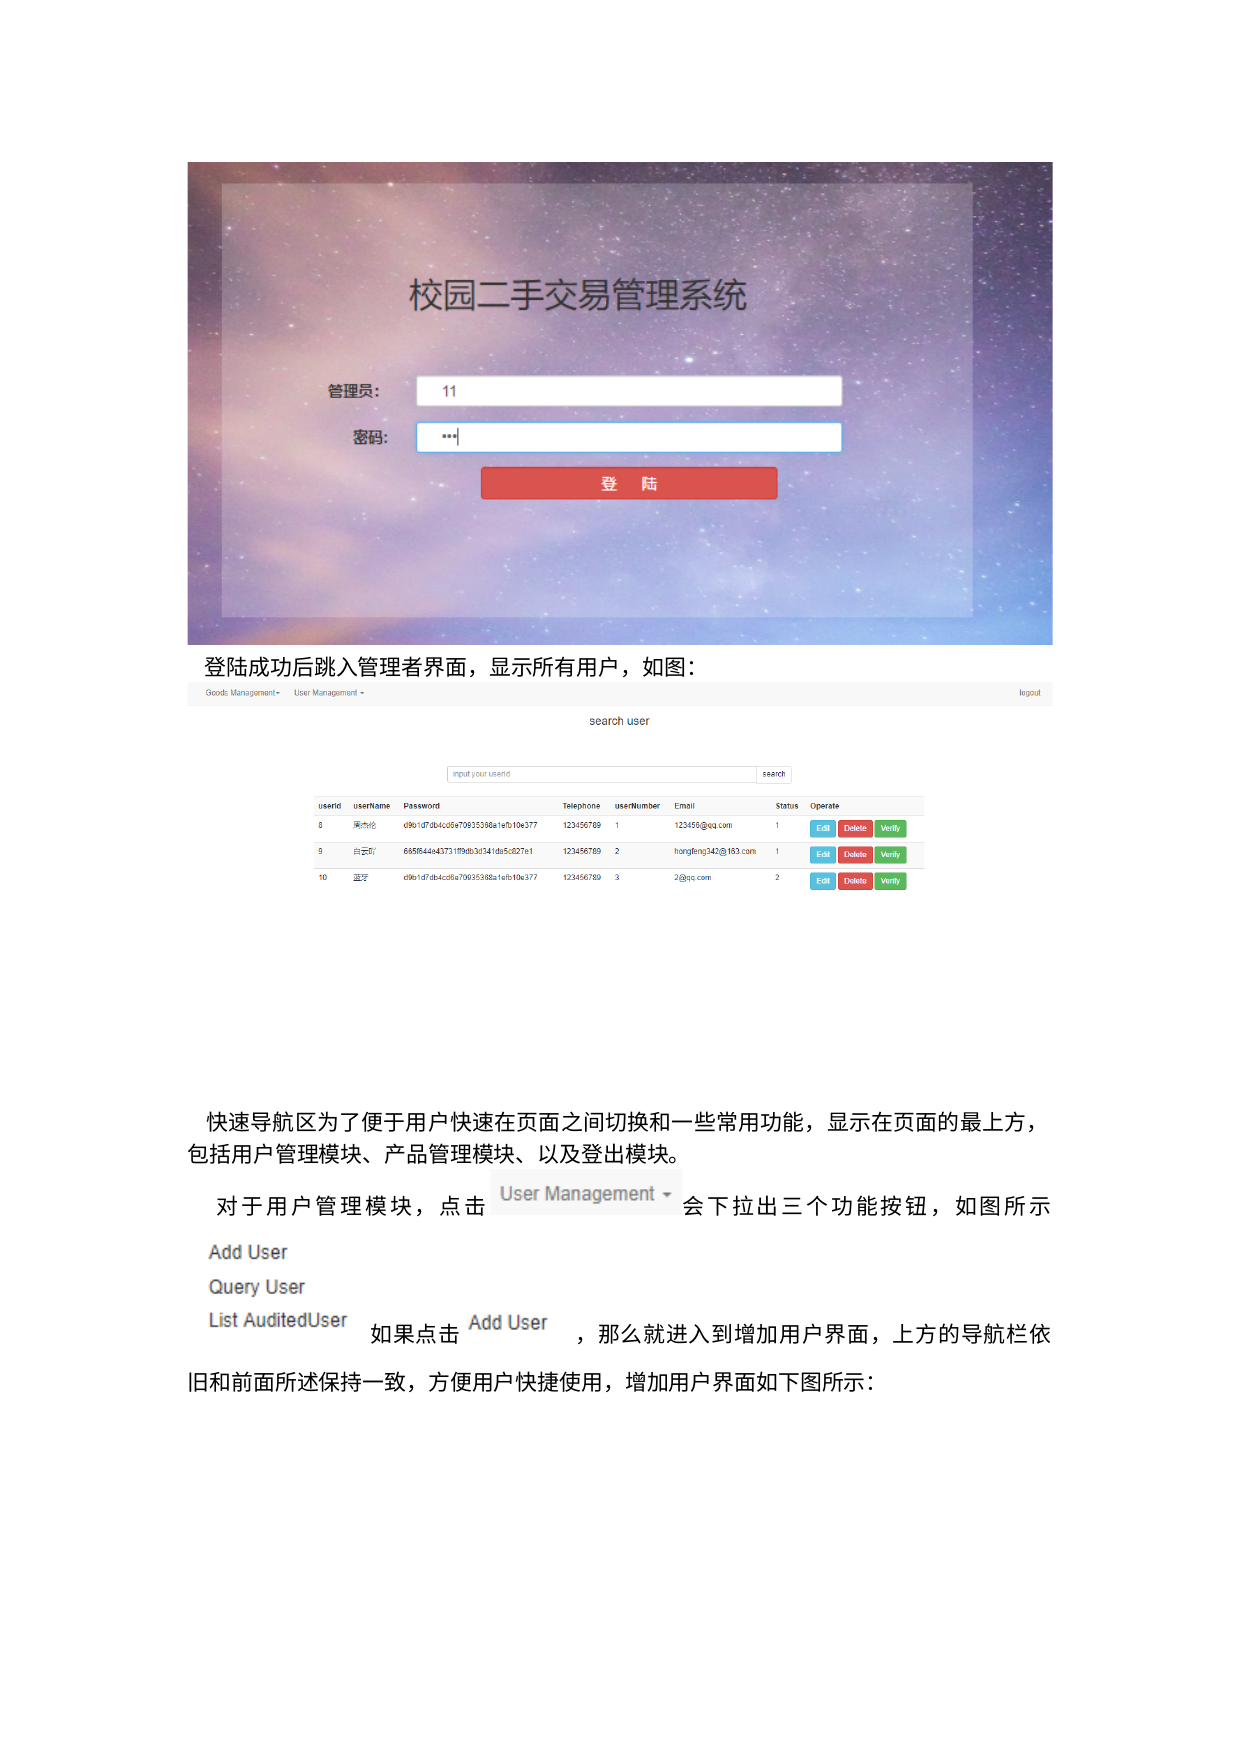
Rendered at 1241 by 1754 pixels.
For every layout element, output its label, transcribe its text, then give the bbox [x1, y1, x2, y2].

picture [490, 1169, 683, 1215]
text 登陆成功后跳入管理者界面，显示所有用户，如图： [187, 649, 1053, 682]
text 快速导航区为了便于用户快速在页面之间切换和一些常用功能，显示在页面的最上方，包括用户管理模块、产品管理模块、以及登出模块。 [187, 1104, 1053, 1169]
picture [187, 682, 1053, 1077]
text 对于用户管理模块，点击会下拉出三个功能按钮，如图所示如果点击，那么就进入到增加用户界面，上方的导航栏依旧和前面所述保持一致，方便用户快捷使用，增加用户界面如下图所示： [187, 1169, 1053, 1397]
picture [187, 1234, 371, 1343]
picture [461, 1307, 576, 1343]
picture [187, 162, 1053, 645]
